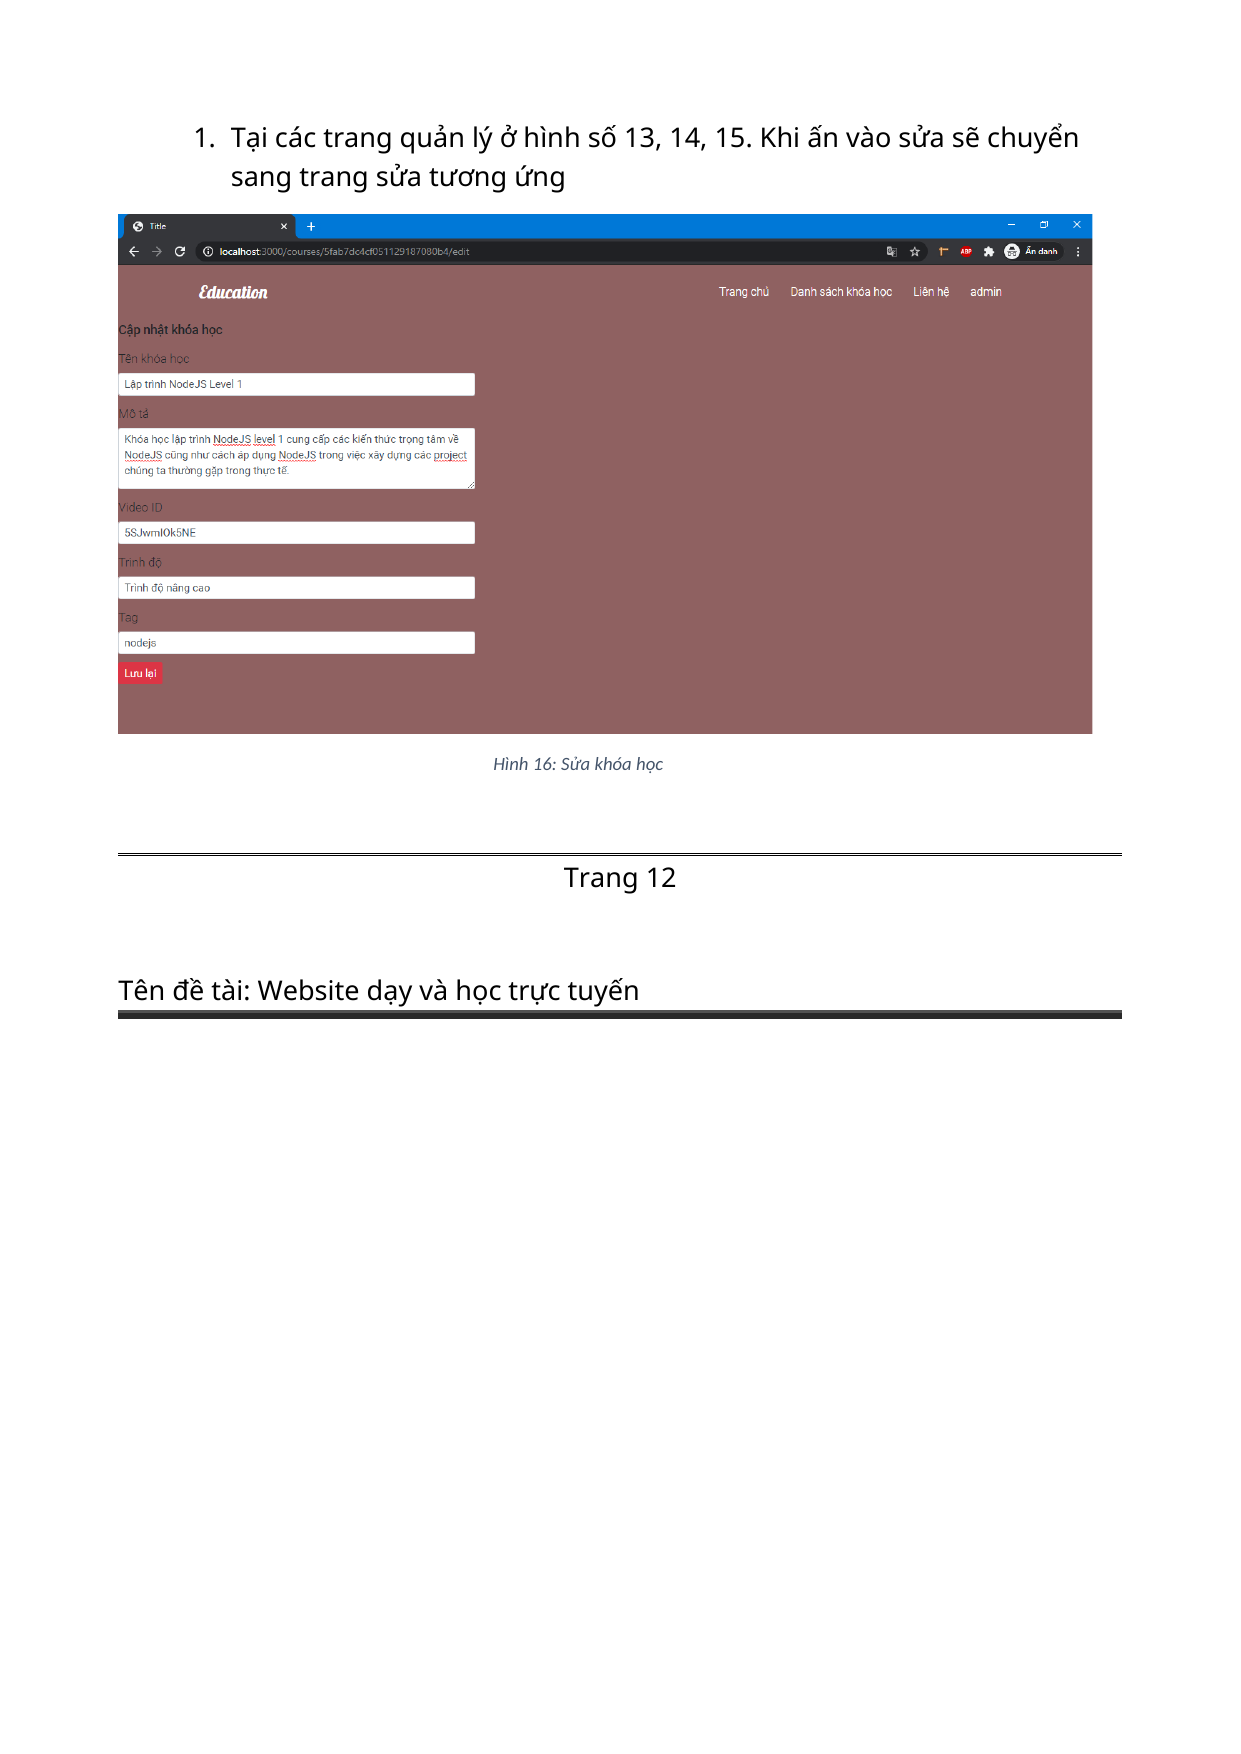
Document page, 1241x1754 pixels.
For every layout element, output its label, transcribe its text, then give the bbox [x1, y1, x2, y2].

list Tại các trang quản lý ở hình số 13, 14, 15. Khi ấn vào sửa sẽ chuyển sang trang sửa tương ứng [193, 118, 1122, 195]
picture [118, 214, 1093, 734]
text Trang 12 [118, 856, 1122, 895]
text Tên đề tài: Website dạy và học trực tuyến [118, 971, 1122, 1010]
